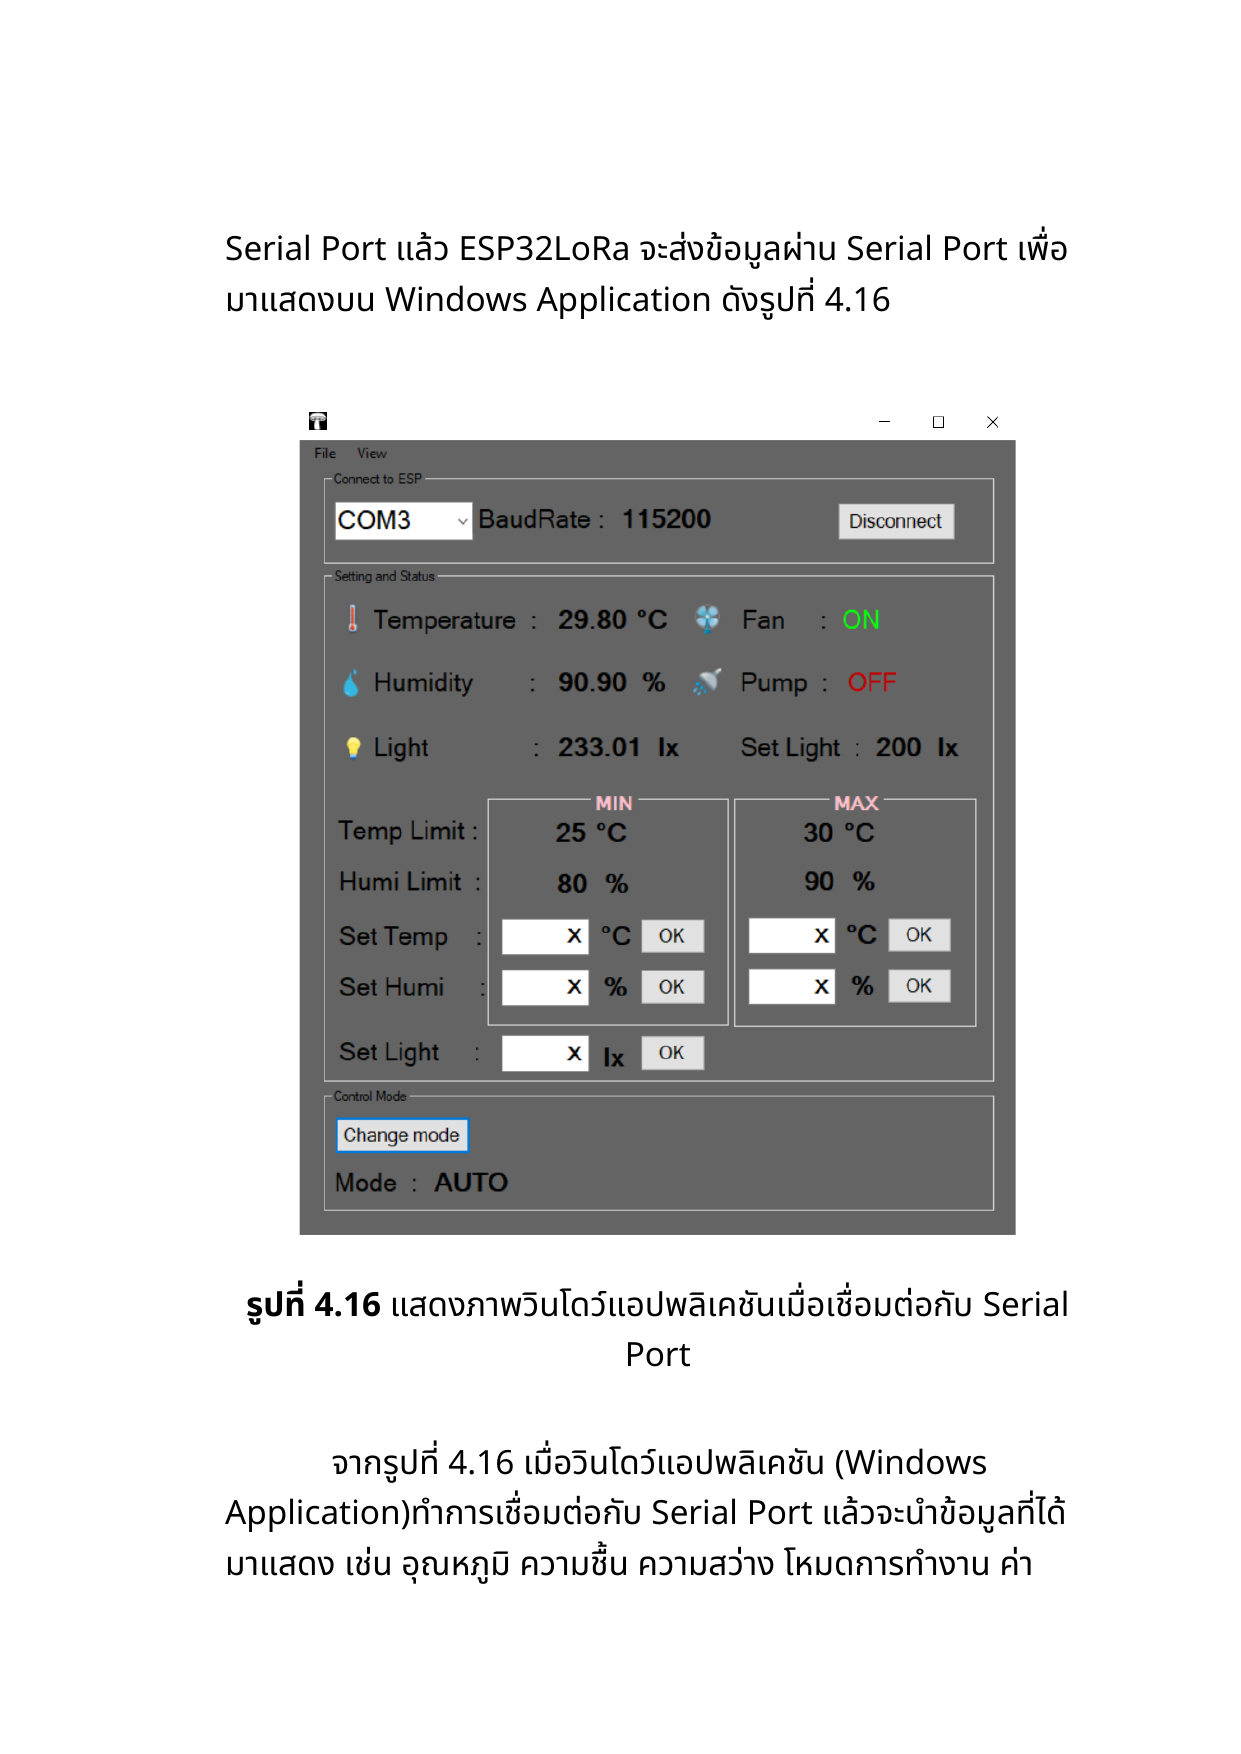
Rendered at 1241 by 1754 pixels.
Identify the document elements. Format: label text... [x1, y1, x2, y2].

table_header รูปที่ 4.16 แสดงภาพวินโดว์แอปพลิเคชันเมื่อเชื่อมต่อกับ Serial Port [225, 405, 1090, 1376]
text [225, 225, 1090, 326]
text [225, 1438, 1090, 1590]
picture [299, 405, 1016, 1235]
